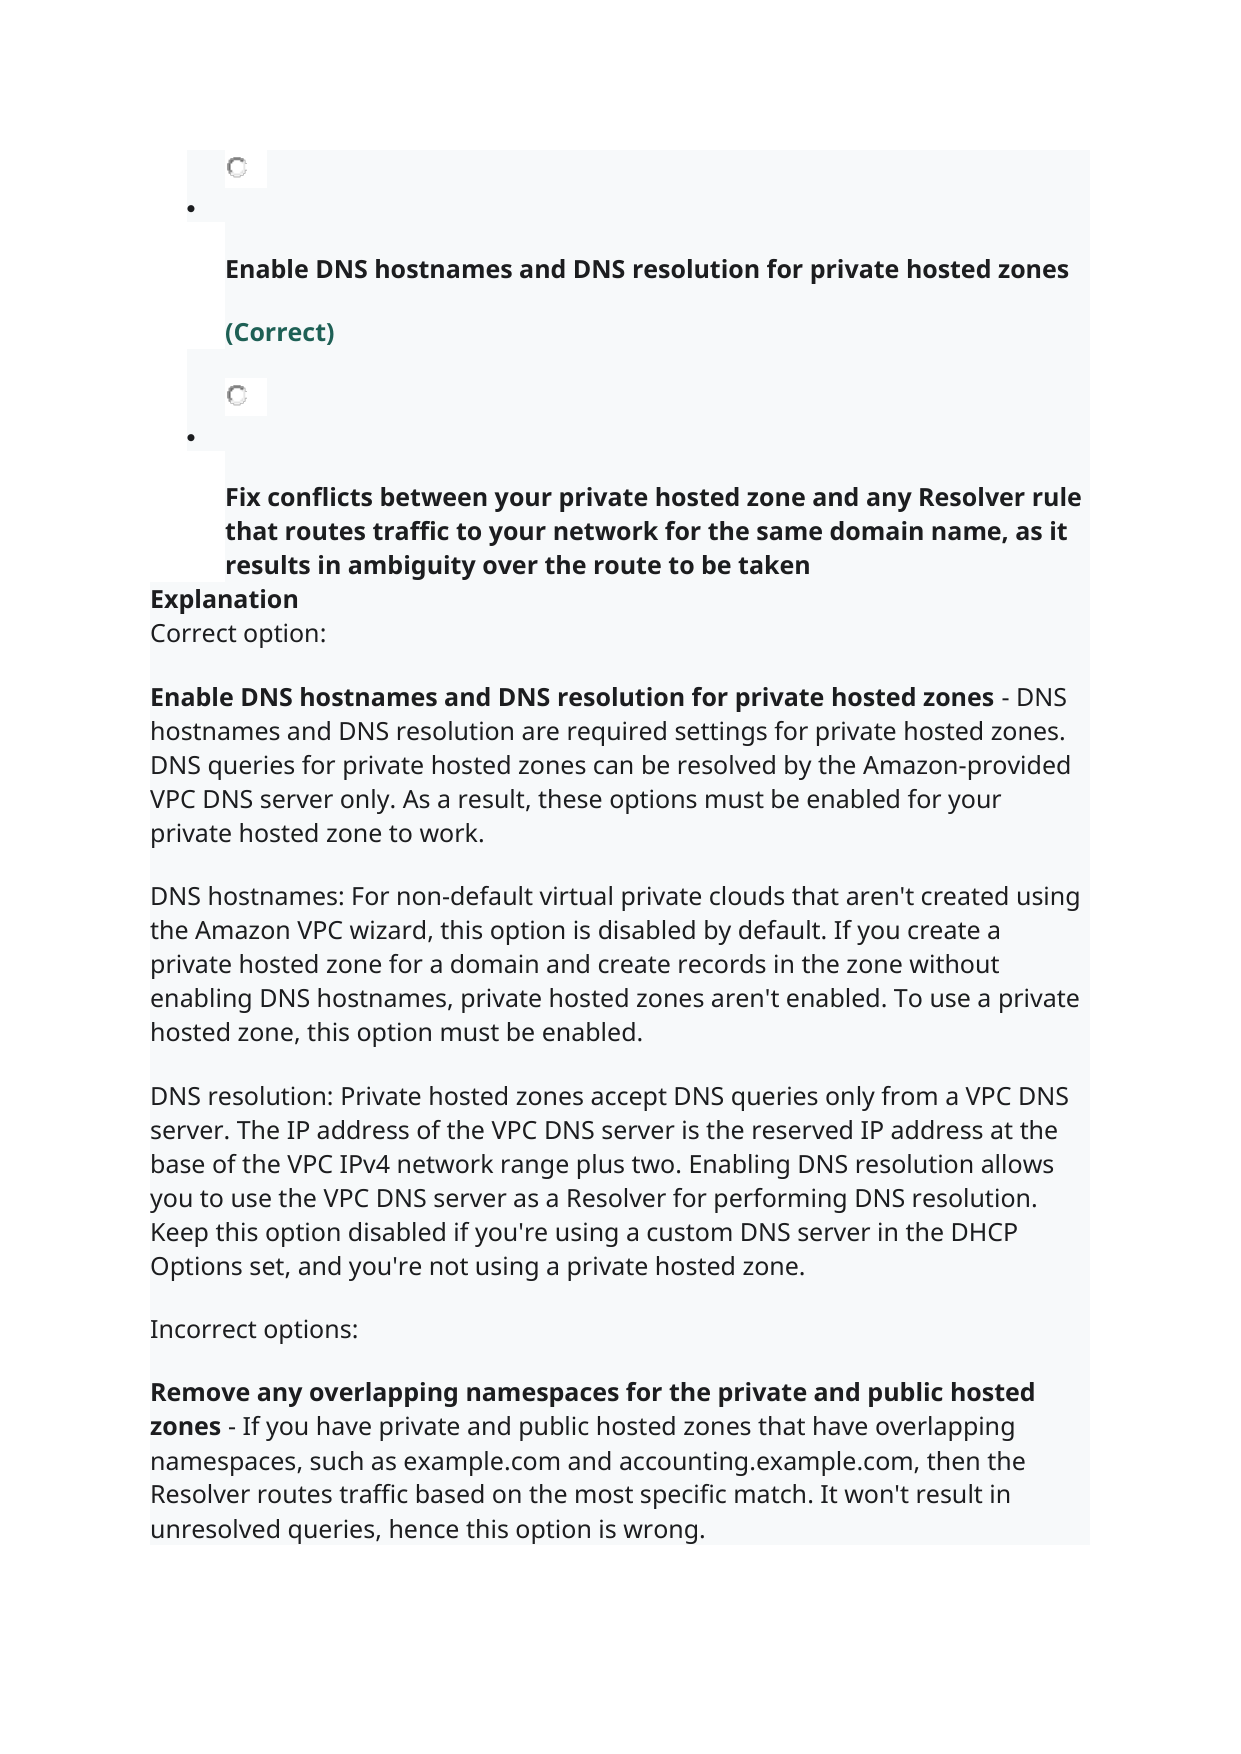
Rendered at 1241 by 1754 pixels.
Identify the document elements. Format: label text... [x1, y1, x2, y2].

text Enable DNS hostnames and DNS resolution for private hosted zones [225, 252, 1090, 286]
text Enable DNS hostnames and DNS resolution for private hosted zones - DNS hostnames and DNS resolution are required settings for private hosted zones. DNS queries for private hosted zones can be resolved by the Amazon-provided VPC DNS server only. As a result, these options must be enabled for your private hosted zone to work. [150, 679, 1090, 849]
text DNS resolution: Private hosted zones accept DNS queries only from a VPC DNS server. The IP address of the VPC DNS server is the reserved IP address at the base of the VPC IPv4 network range plus two. Enabling DNS resolution allows you to use the VPC DNS server as a Resolver for performing DNS resolution. Keep this option disabled if you're using a custom DNS server in the DHCP Options set, and you're not using a private hosted zone. [150, 1078, 1090, 1283]
text Correct option: [150, 616, 1090, 650]
text DNS hostnames: For non-default virtual private clouds that aren't created using the Amazon VPC wizard, this option is disabled by default. If you create a private hosted zone for a domain and create records in the zone without enabling DNS hostnames, private hosted zones aren't enabled. To use a private hosted zone, this option must be enabled. [150, 879, 1090, 1049]
text Explanation [150, 582, 1090, 616]
text Fix conflicts between your private hosted zone and any Resolver rule that routes traffic to your network for the same domain name, as it results in ambiguity over the route to be taken [225, 480, 1090, 582]
text Incorrect options: [150, 1312, 1090, 1346]
text Remove any overlapping namespaces for the private and public hosted zones - If you have private and public hosted zones that have overlapping namespaces, such as example.com and accounting.example.com, then the Resolver routes traffic based on the most specific match. It won't result in unresolved queries, hence this option is wrong. [150, 1375, 1090, 1545]
text (Correct) [225, 315, 1090, 349]
